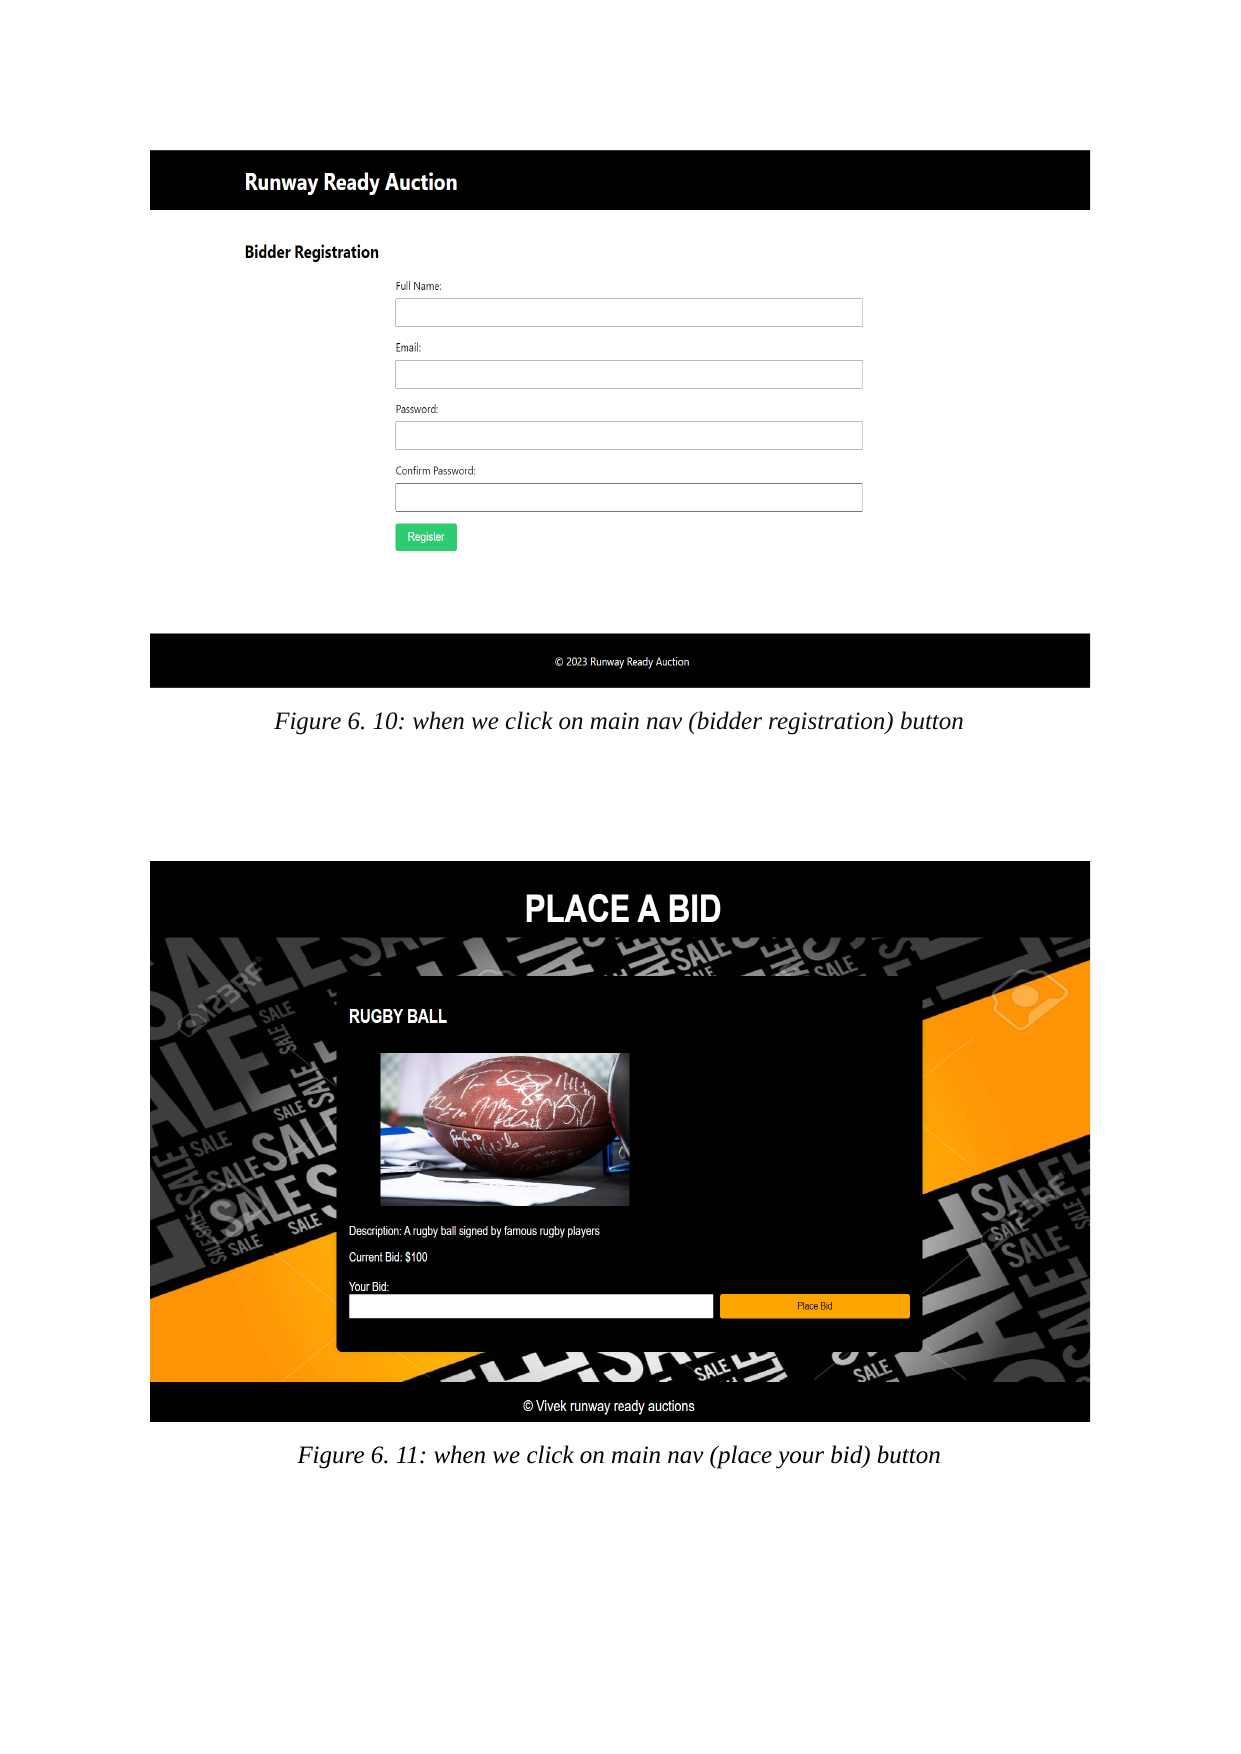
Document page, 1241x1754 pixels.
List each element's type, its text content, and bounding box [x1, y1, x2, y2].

text Figure 6. 11: when we click on main nav (place your bid) button [150, 1440, 1090, 1469]
text Figure 6. 10: when we click on main nav (bidder registration) button [150, 706, 1090, 735]
picture [150, 861, 1091, 1422]
picture [150, 150, 1091, 688]
